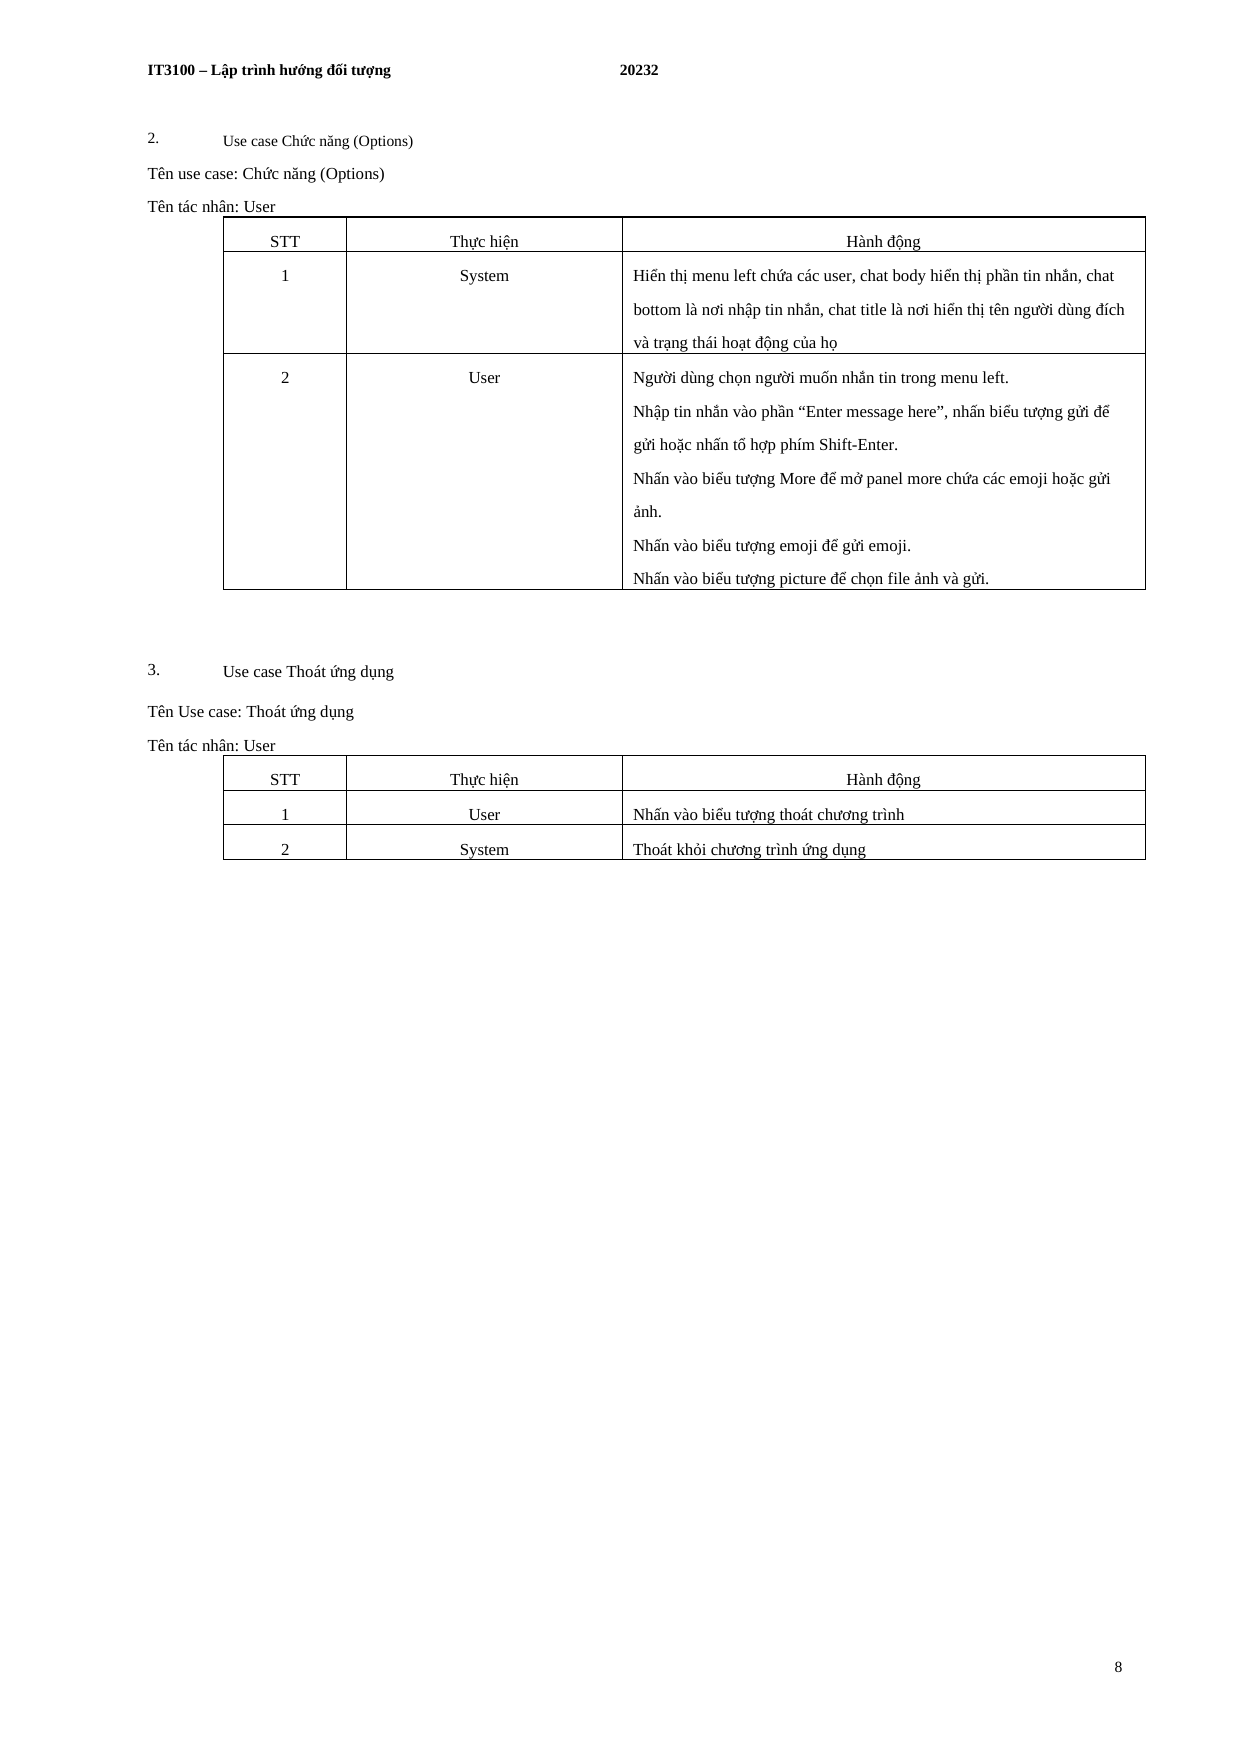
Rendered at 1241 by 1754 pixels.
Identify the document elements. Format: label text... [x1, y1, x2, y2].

table_header Thực hiện [347, 756, 622, 789]
table_cell 1 [224, 791, 346, 824]
table_cell User [347, 791, 622, 824]
table_cell System [347, 252, 622, 353]
table_cell Người dùng chọn người muốn nhắn tin trong menu left. Nhập tin nhắn vào phần “Enter message here”, nhấn biểu tượng gửi để gửi hoặc nhấn tổ hợp phím Shift-Enter. Nhấn vào biểu tượng More để mở panel more chứa các emoji hoặc gửi ảnh. Nhấn vào biểu tượng emoji để gửi emoji. Nhấn vào biểu tượng picture để chọn file ảnh và gửi. [623, 354, 1145, 588]
table_cell 2 [224, 354, 346, 588]
table_cell Thoát khỏi chương trình ứng dụng [623, 825, 1145, 859]
list Use case Chức năng (Options) [147, 118, 1122, 149]
text Tên tác nhân: User [147, 183, 1122, 216]
table_cell System [347, 825, 622, 859]
table_header Hành động [623, 756, 1145, 789]
text Tên tác nhân: User [147, 721, 1122, 755]
table_cell 1 [224, 252, 346, 353]
subtitle Use case Thoát ứng dụng [147, 648, 1122, 682]
table_header Hành động [623, 218, 1145, 251]
table_header STT [224, 218, 346, 251]
table_header Thực hiện [347, 218, 622, 251]
table_cell Hiển thị menu left chứa các user, chat body hiển thị phần tin nhắn, chat bottom là nơi nhập tin nhắn, chat title là nơi hiển thị tên người dùng đích và trạng thái hoạt động của họ [623, 252, 1145, 353]
table_cell 2 [224, 825, 346, 859]
table_header STT [224, 756, 346, 789]
text Tên Use case: Thoát ứng dụng [147, 688, 1122, 721]
table_cell User [347, 354, 622, 588]
text Tên use case: Chức năng (Options) [147, 149, 1122, 183]
table_cell Nhấn vào biểu tượng thoát chương trình [623, 791, 1145, 824]
